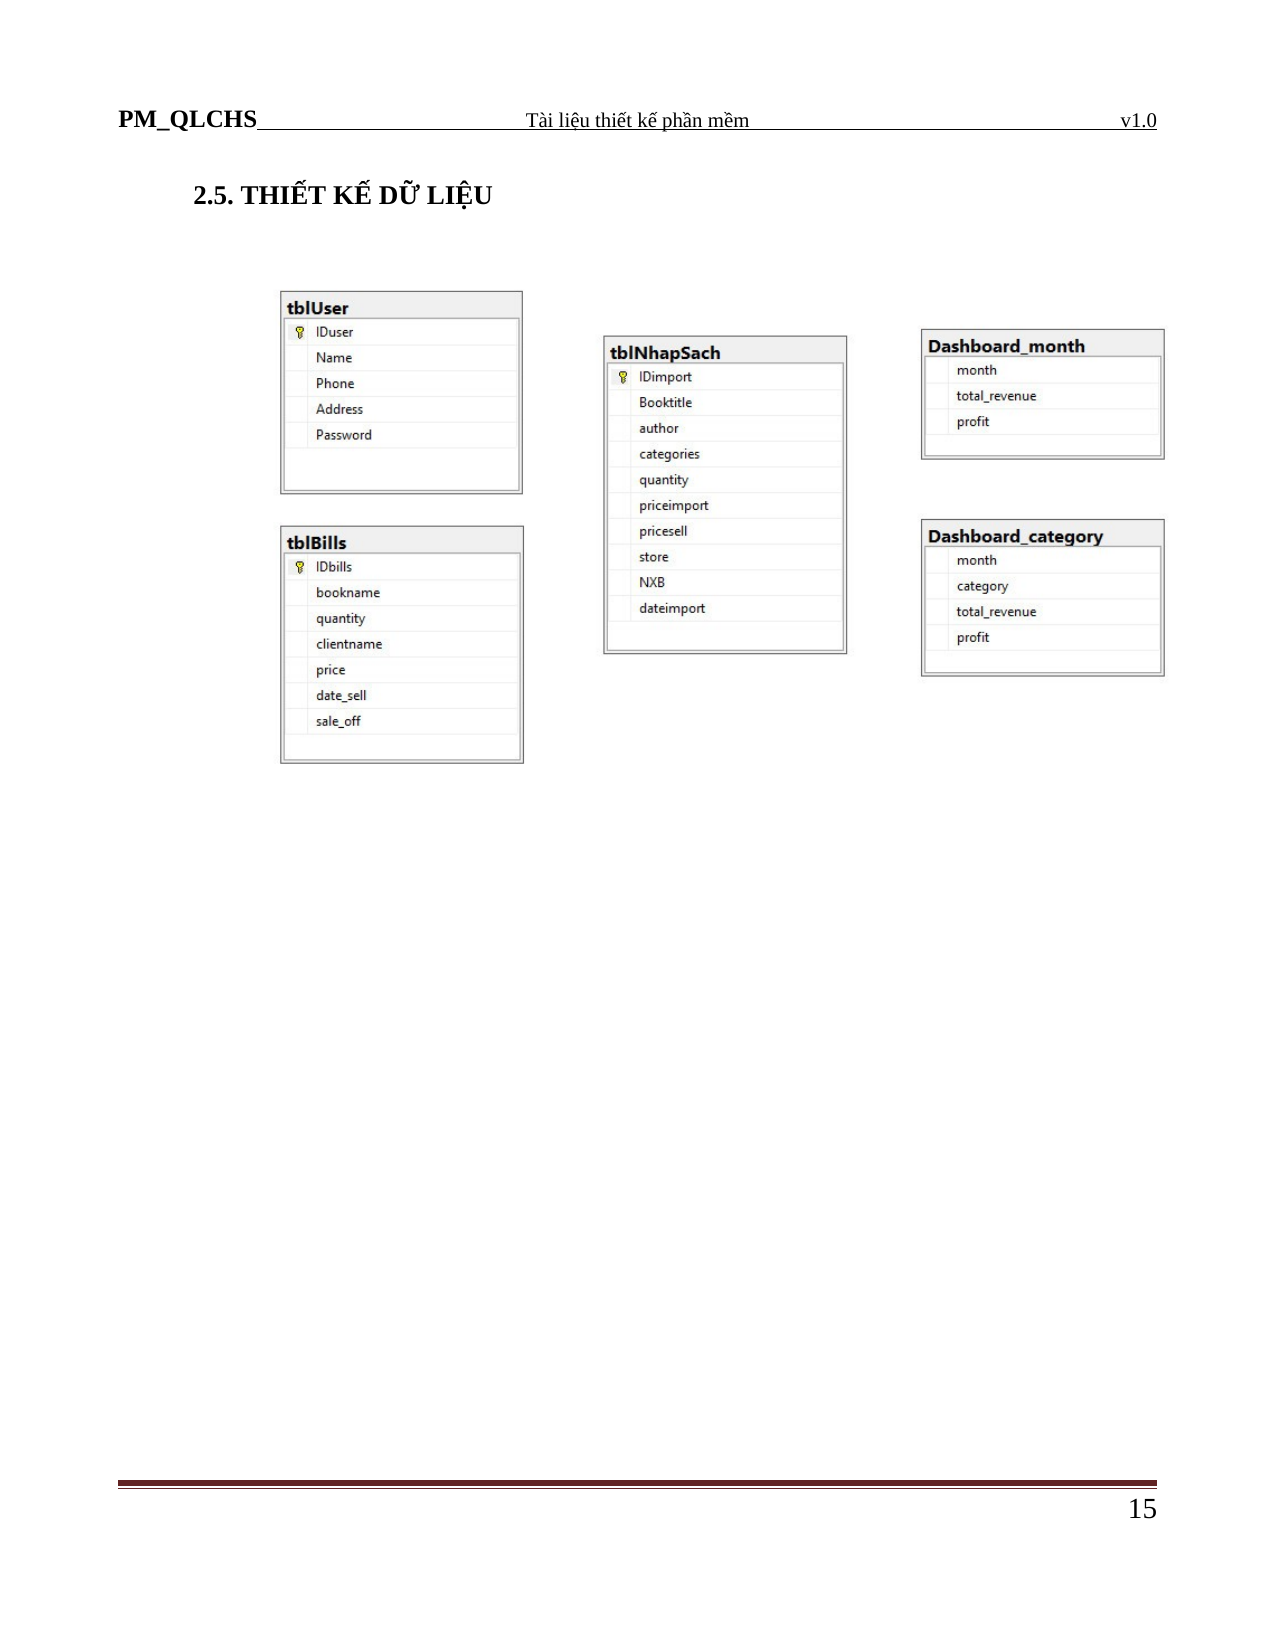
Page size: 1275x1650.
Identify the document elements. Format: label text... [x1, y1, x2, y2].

picture [202, 254, 1242, 822]
subtitle 2.5. THIẾT KẾ DỮ LIỆU [118, 179, 1157, 210]
